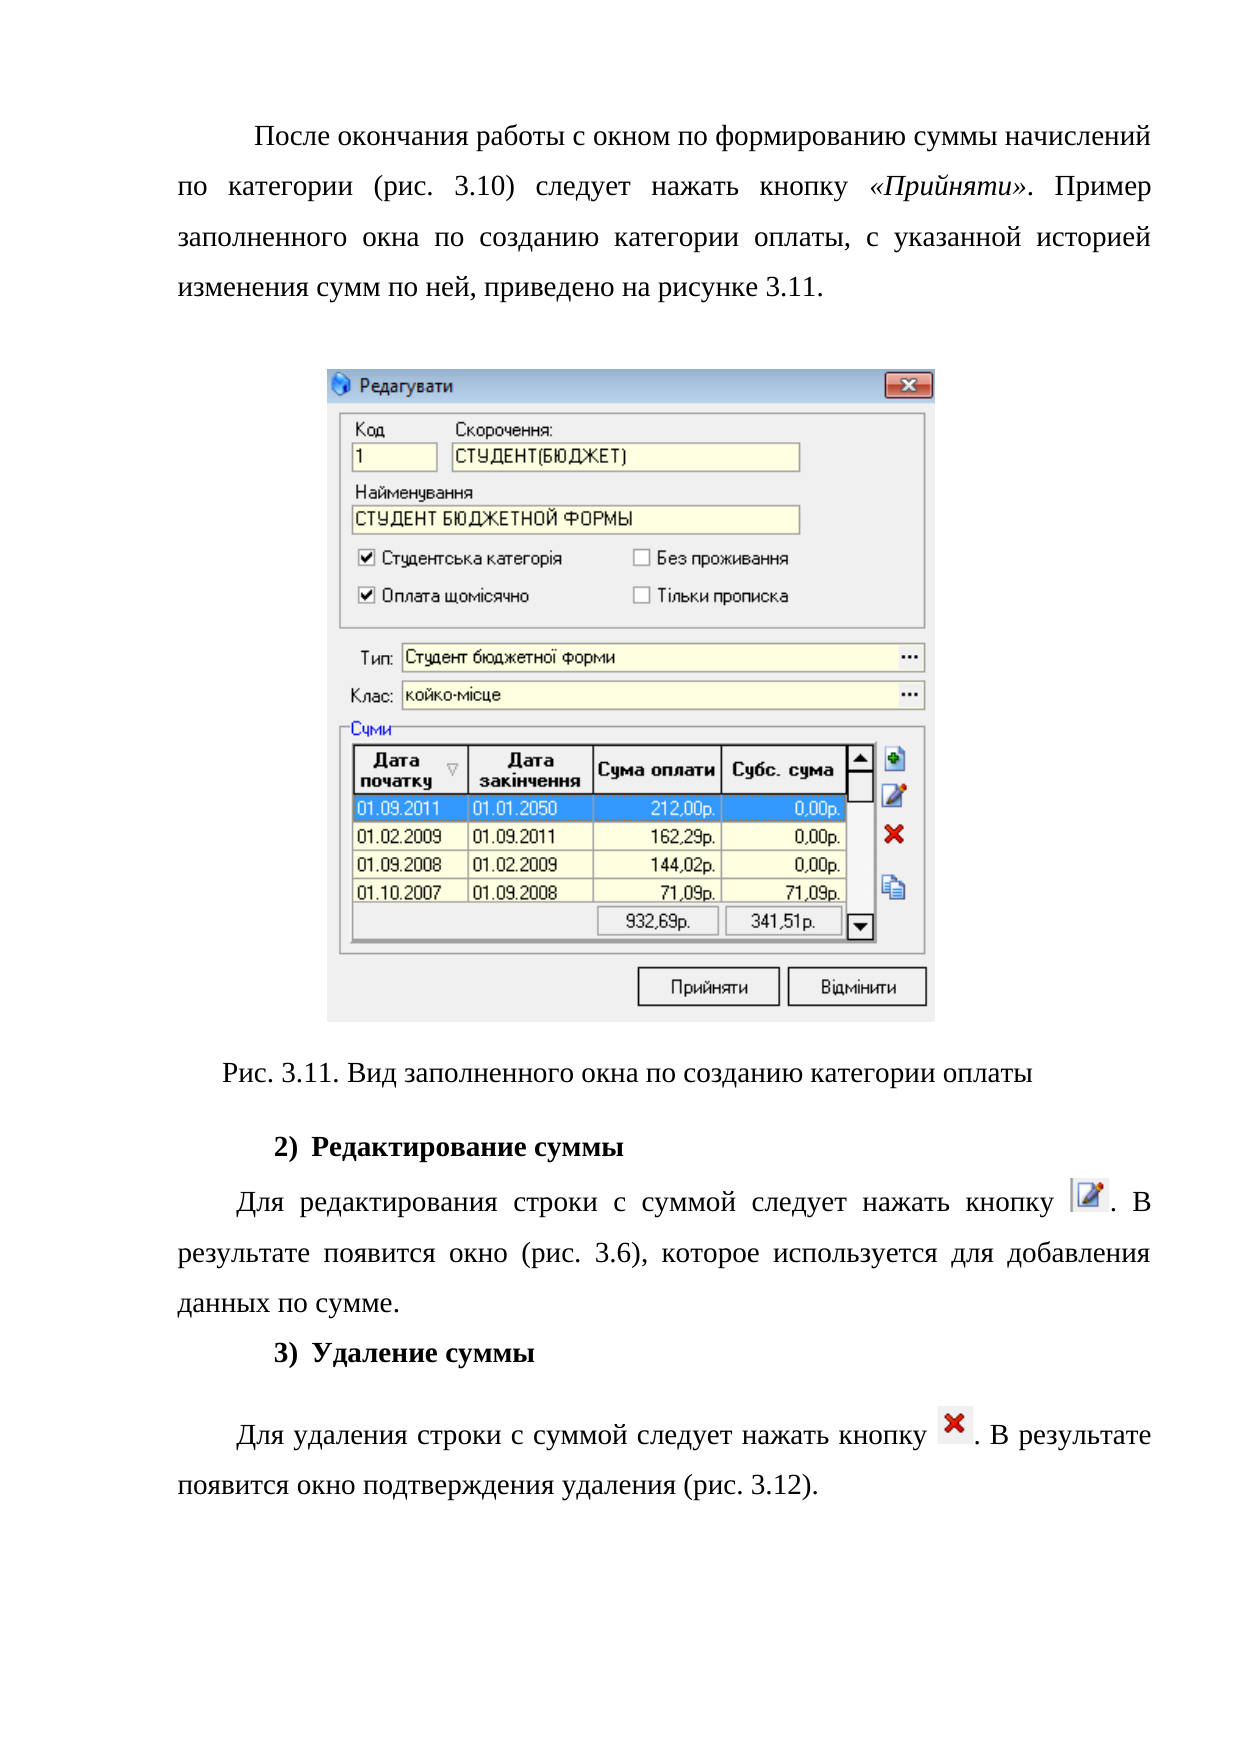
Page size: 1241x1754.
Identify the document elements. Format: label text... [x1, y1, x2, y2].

list Для редактирования строки с суммой следует нажать кнопку . В результате появится окно (рис. 3.6), которое используется для добавления данных по сумме. [177, 1179, 1152, 1319]
list Редактирование суммы [274, 1129, 1152, 1162]
picture [327, 369, 935, 1022]
picture [1070, 1178, 1110, 1212]
text После окончания работы с окном по формированию суммы начислений по категории (рис. 3.10) следует нажать кнопку «Прийняти». Пример заполненного окна по созданию категории оплаты, с указанной историей изменения сумм по ней, приведено на рисунке 3.11. [177, 118, 1152, 303]
text Для удаления строки с суммой следует нажать кнопку . В результате появится окно подтверждения удаления (рис. 3.12). [177, 1407, 1152, 1501]
list Удаление суммы [274, 1335, 1152, 1369]
picture [937, 1406, 974, 1444]
